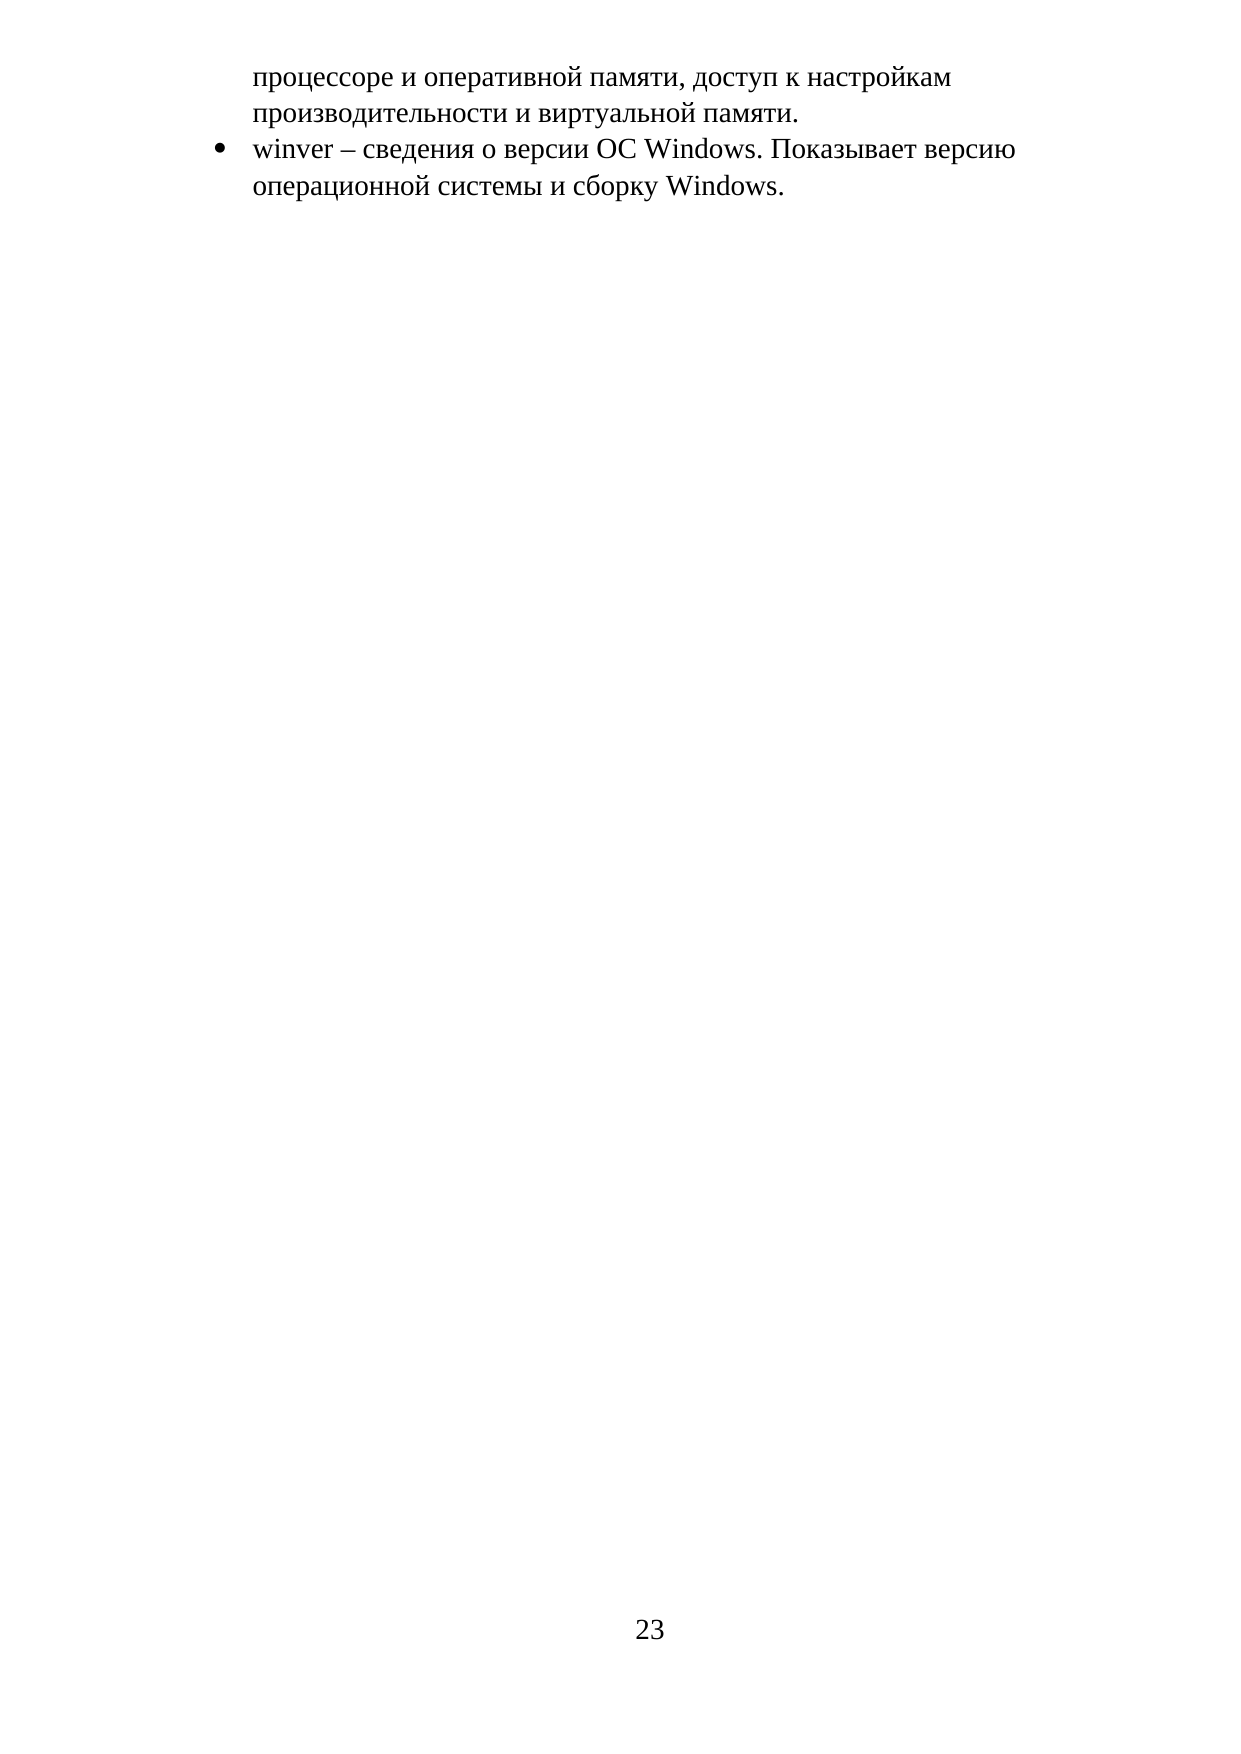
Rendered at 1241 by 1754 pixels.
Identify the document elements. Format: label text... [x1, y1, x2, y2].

list winver – сведения о версии ОС Windows. Показывает версию операционной системы и сборку Windows. [215, 131, 1122, 201]
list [215, 59, 1122, 129]
